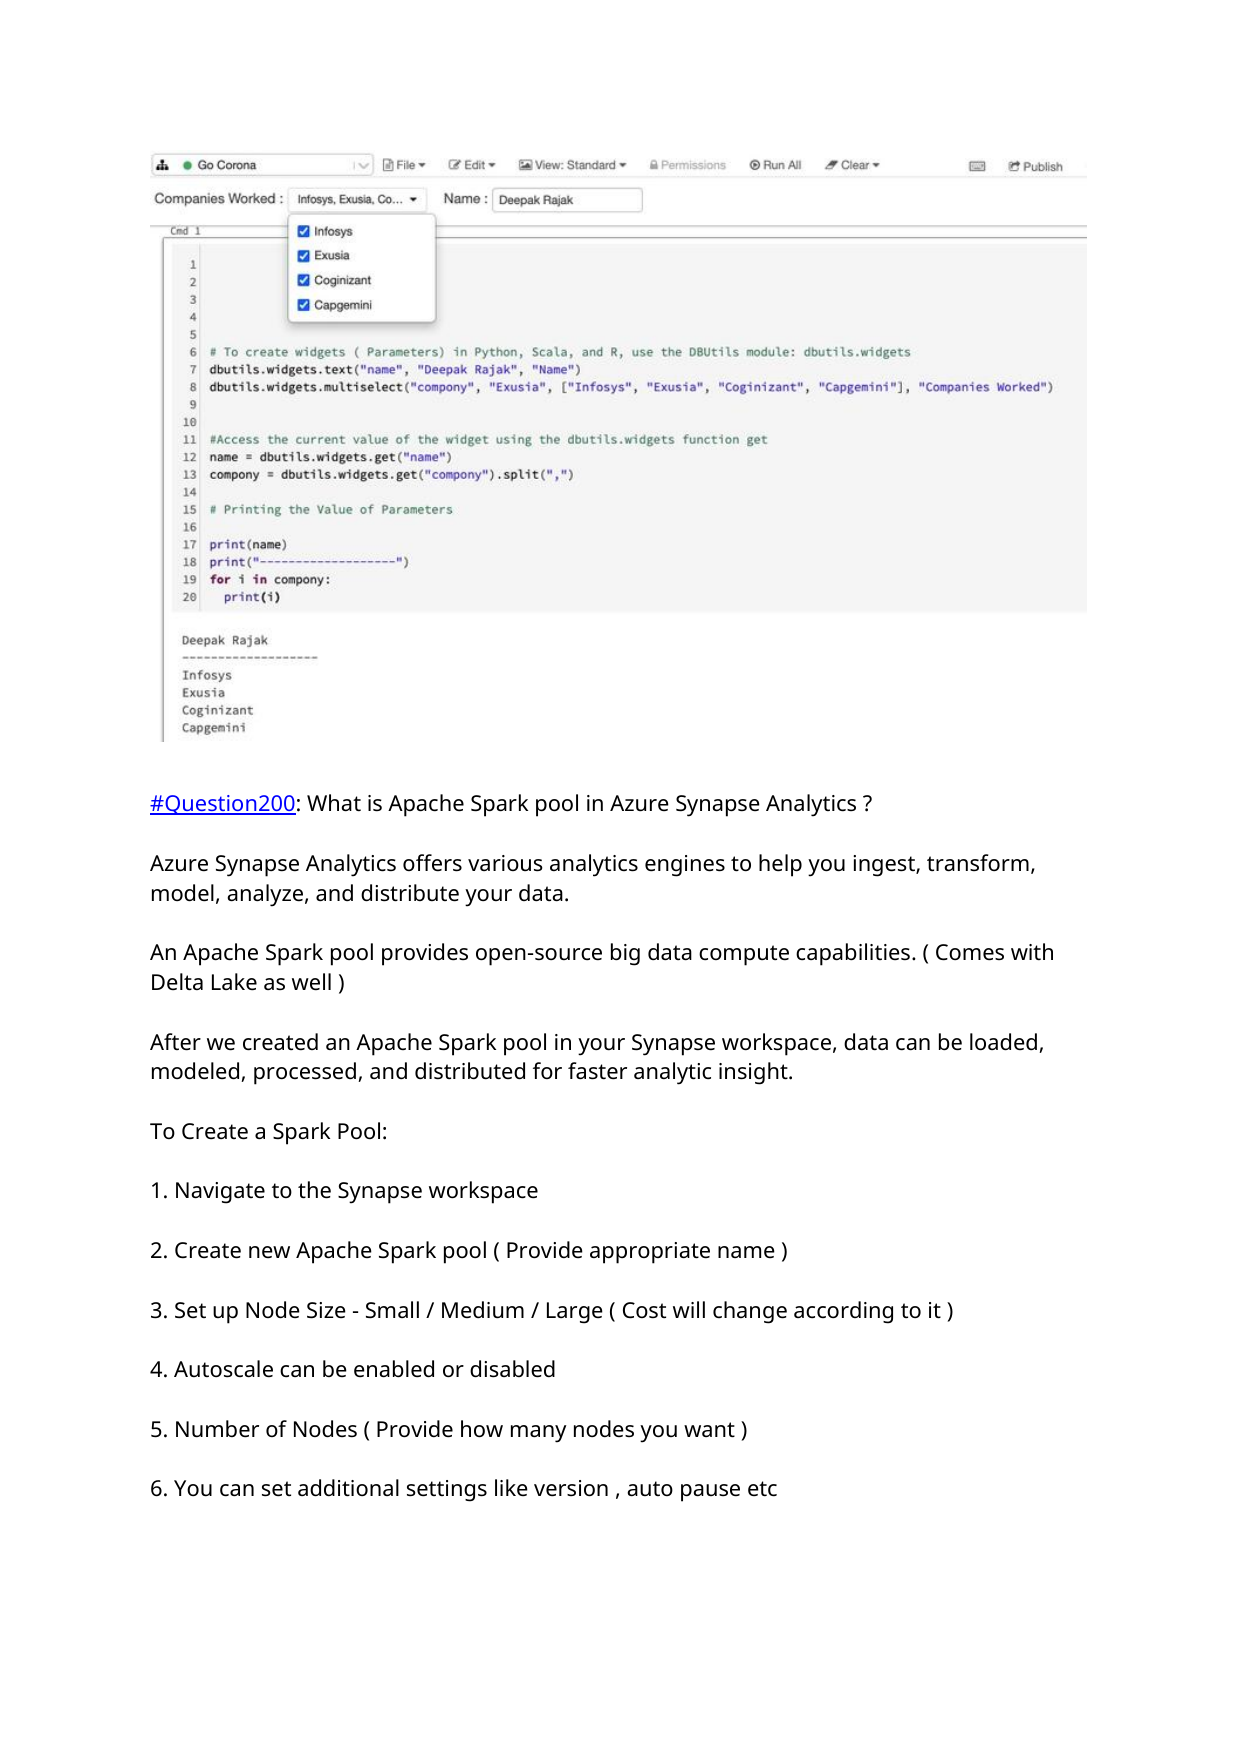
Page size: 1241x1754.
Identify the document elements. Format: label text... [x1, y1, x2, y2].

picture [150, 150, 1087, 742]
text #Question200: What is Apache Spark pool in Azure Synapse Analytics ? Azure Synapse Analytics offers various analytics engines to help you ingest, transform, model, analyze, and distribute your data. An Apache Spark pool provides open-source big data compute capabilities. ( Comes with Delta Lake as well ) After we created an Apache Spark pool in your Synapse workspace, data can be loaded, modeled, processed, and distributed for faster analytic insight. To Create a Spark Pool: 1. Navigate to the Synapse workspace 2. Create new Apache Spark pool ( Provide appropriate name ) 3. Set up Node Size - Small / Medium / Large ( Cost will change according to it ) 4. Autoscale can be enabled or disabled 5. Number of Nodes ( Provide how many nodes you want ) 6. You can set additional settings like version , auto pause etc [150, 788, 1090, 1592]
